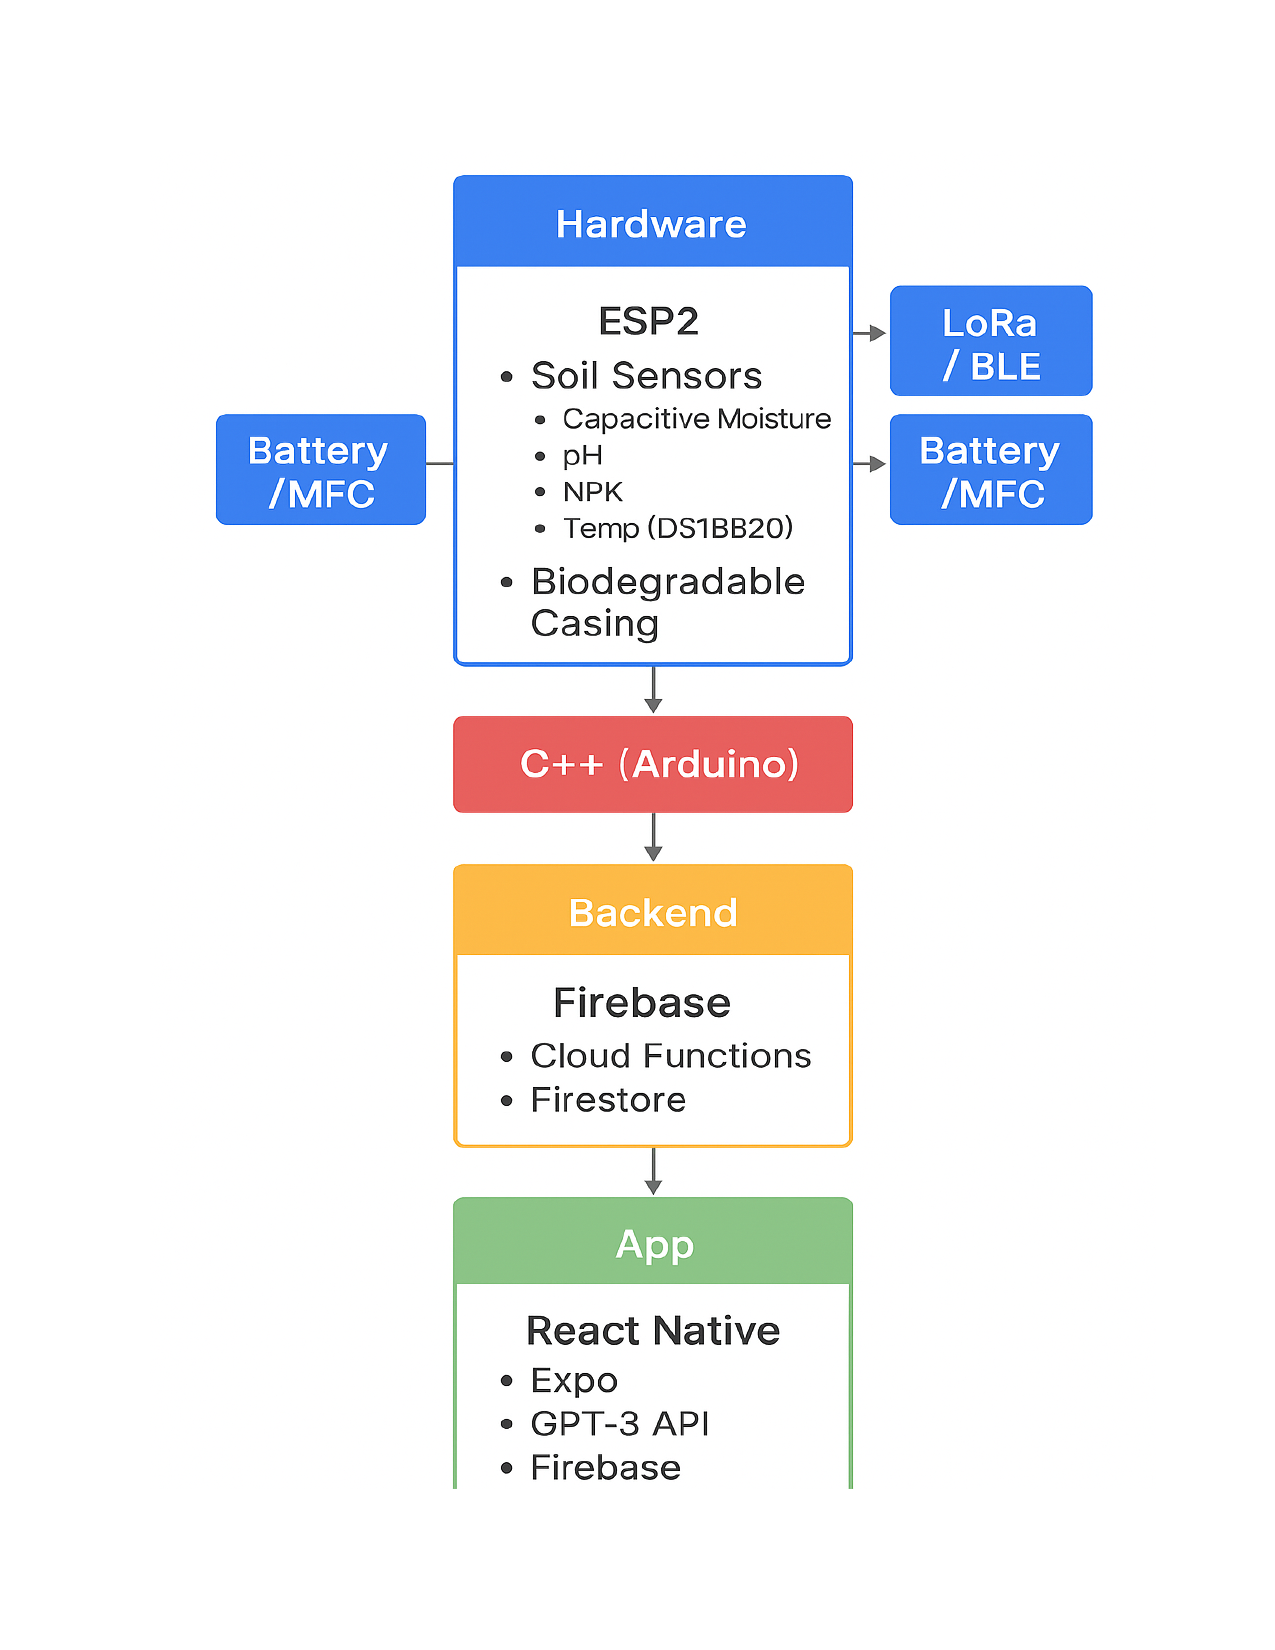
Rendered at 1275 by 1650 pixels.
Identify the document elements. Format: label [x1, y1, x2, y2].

picture [150, 150, 1157, 1489]
